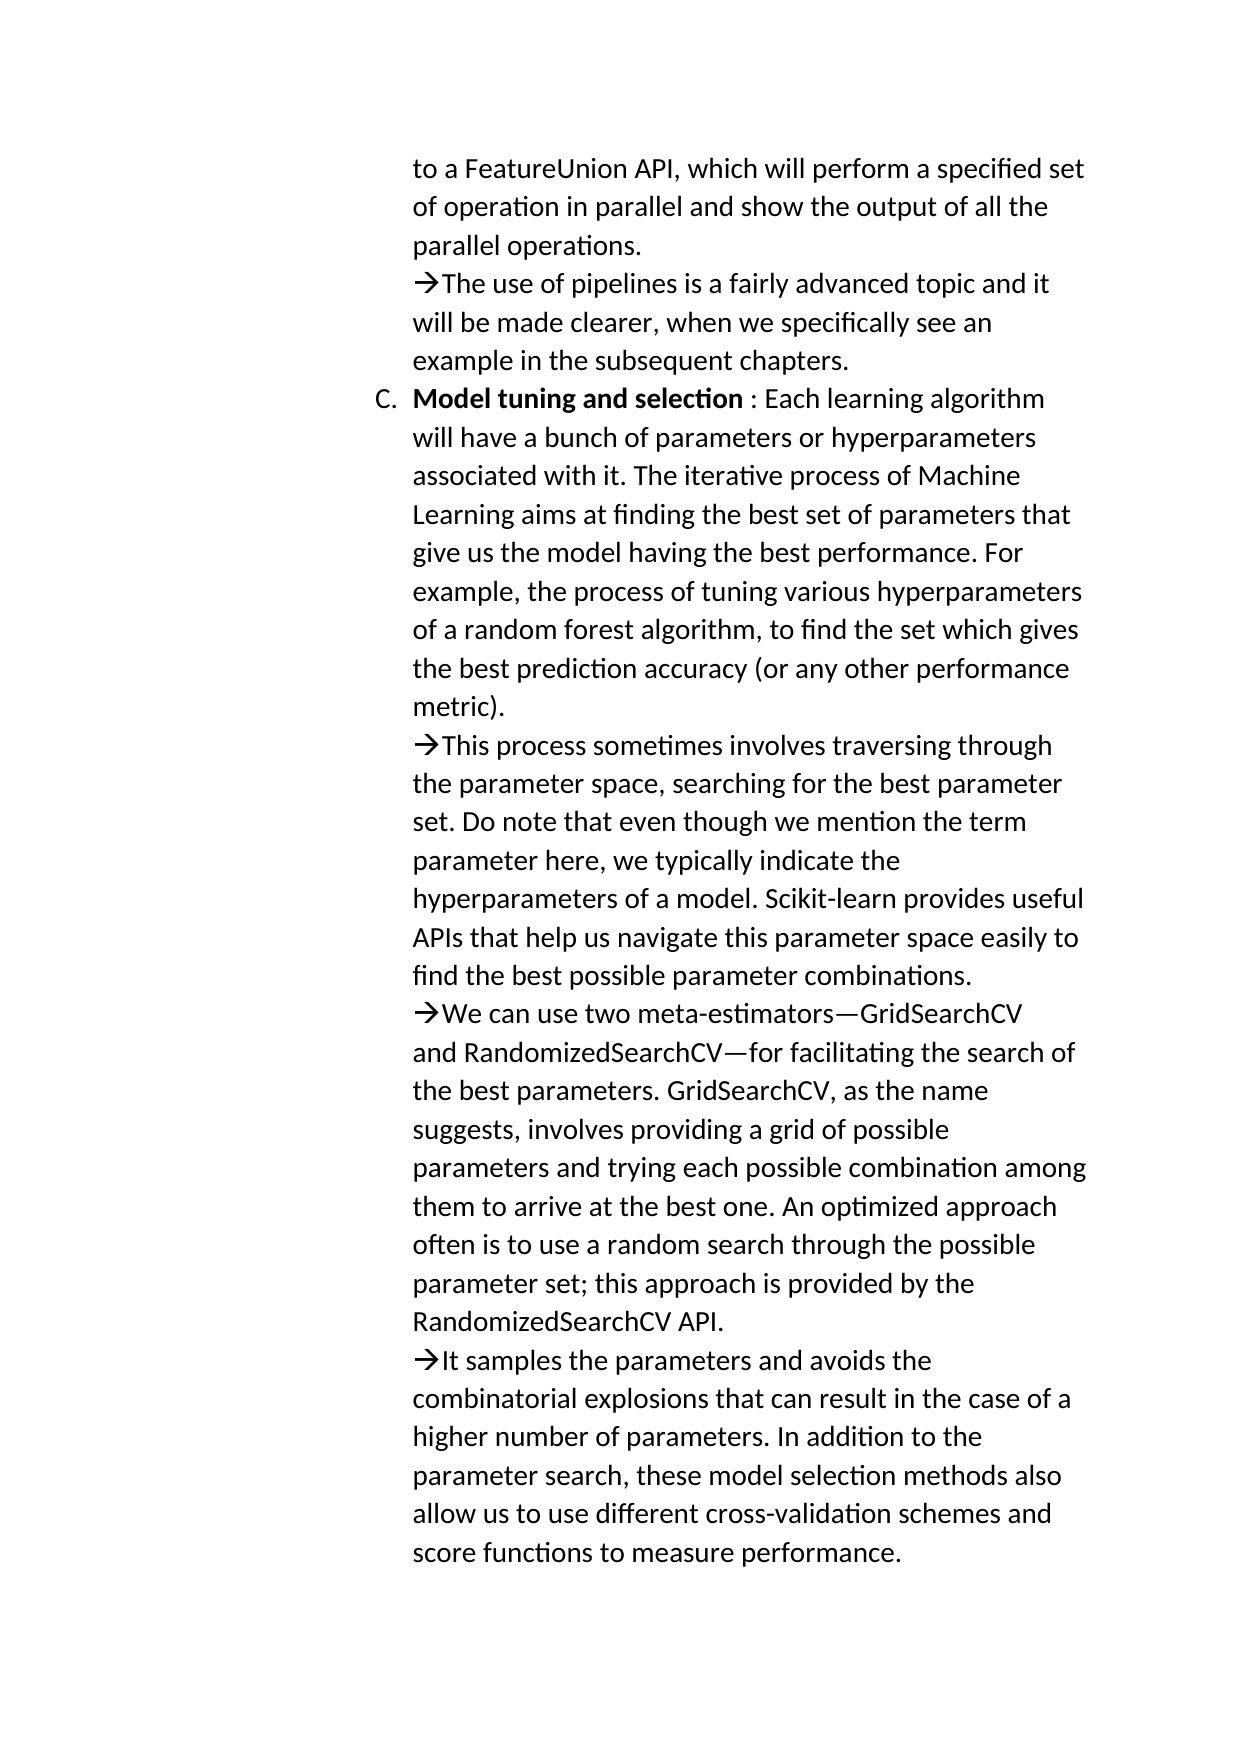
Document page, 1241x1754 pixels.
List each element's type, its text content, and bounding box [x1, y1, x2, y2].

list Model tuning and selection : Each learning algorithm will have a bunch of parameters or hyperparameters associated with it. The iterative process of Machine Learning aims at finding the best set of parameters that give us the model having the best performance. For example, the process of tuning various hyperparameters of a random forest algorithm, to find the set which gives the best prediction accuracy (or any other performance metric). [375, 381, 1090, 724]
list We can use two meta-estimators—GridSearchCV [412, 996, 1090, 1031]
list This process sometimes involves traversing through the parameter space, searching for the best parameter set. Do note that even though we mention the term parameter here, we typically indicate the hyperparameters of a model. Scikit-learn provides useful APIs that help us navigate this parameter space easily to find the best possible parameter combinations. [412, 727, 1090, 993]
list It samples the parameters and avoids the combinatorial explosions that can result in the case of a higher number of parameters. In addition to the parameter search, these model selection methods also allow us to use different cross-validation schemes and score functions to measure performance. [412, 1342, 1090, 1569]
list The use of pipelines is a fairly advanced topic and it will be made clearer, when we specifically see an example in the subsequent chapters. [412, 265, 1090, 378]
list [412, 150, 1090, 262]
list and RandomizedSearchCV—for facilitating the search of the best parameters. GridSearchCV, as the name suggests, involves providing a grid of possible parameters and trying each possible combination among them to arrive at the best one. An optimized approach often is to use a random search through the possible parameter set; this approach is provided by the RandomizedSearchCV API. [412, 1034, 1090, 1339]
